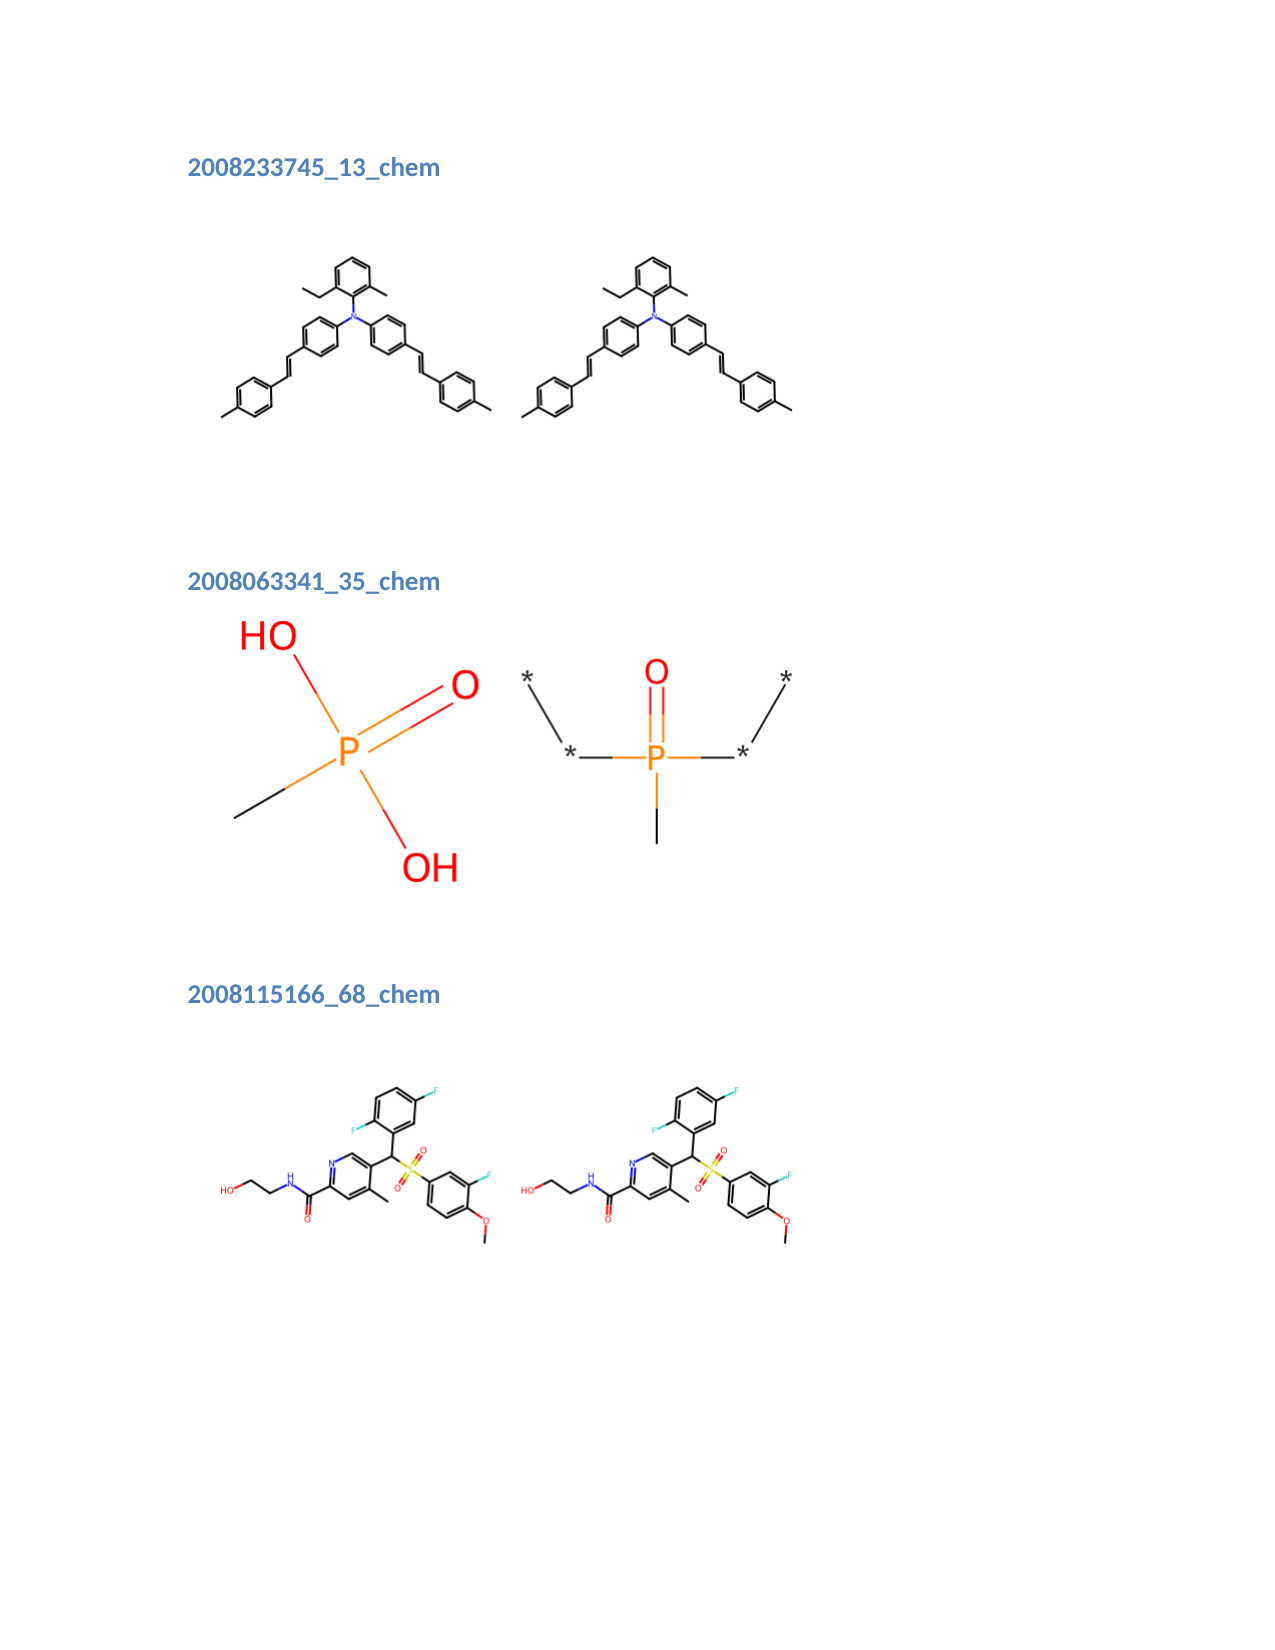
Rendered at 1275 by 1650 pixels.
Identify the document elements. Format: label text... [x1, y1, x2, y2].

subtitle 2008233745_13_chem [187, 150, 1087, 183]
picture [206, 187, 807, 488]
picture [206, 1015, 807, 1316]
subtitle 2008063341_35_chem [187, 564, 1087, 597]
picture [206, 601, 807, 902]
subtitle 2008115166_68_chem [187, 977, 1087, 1010]
